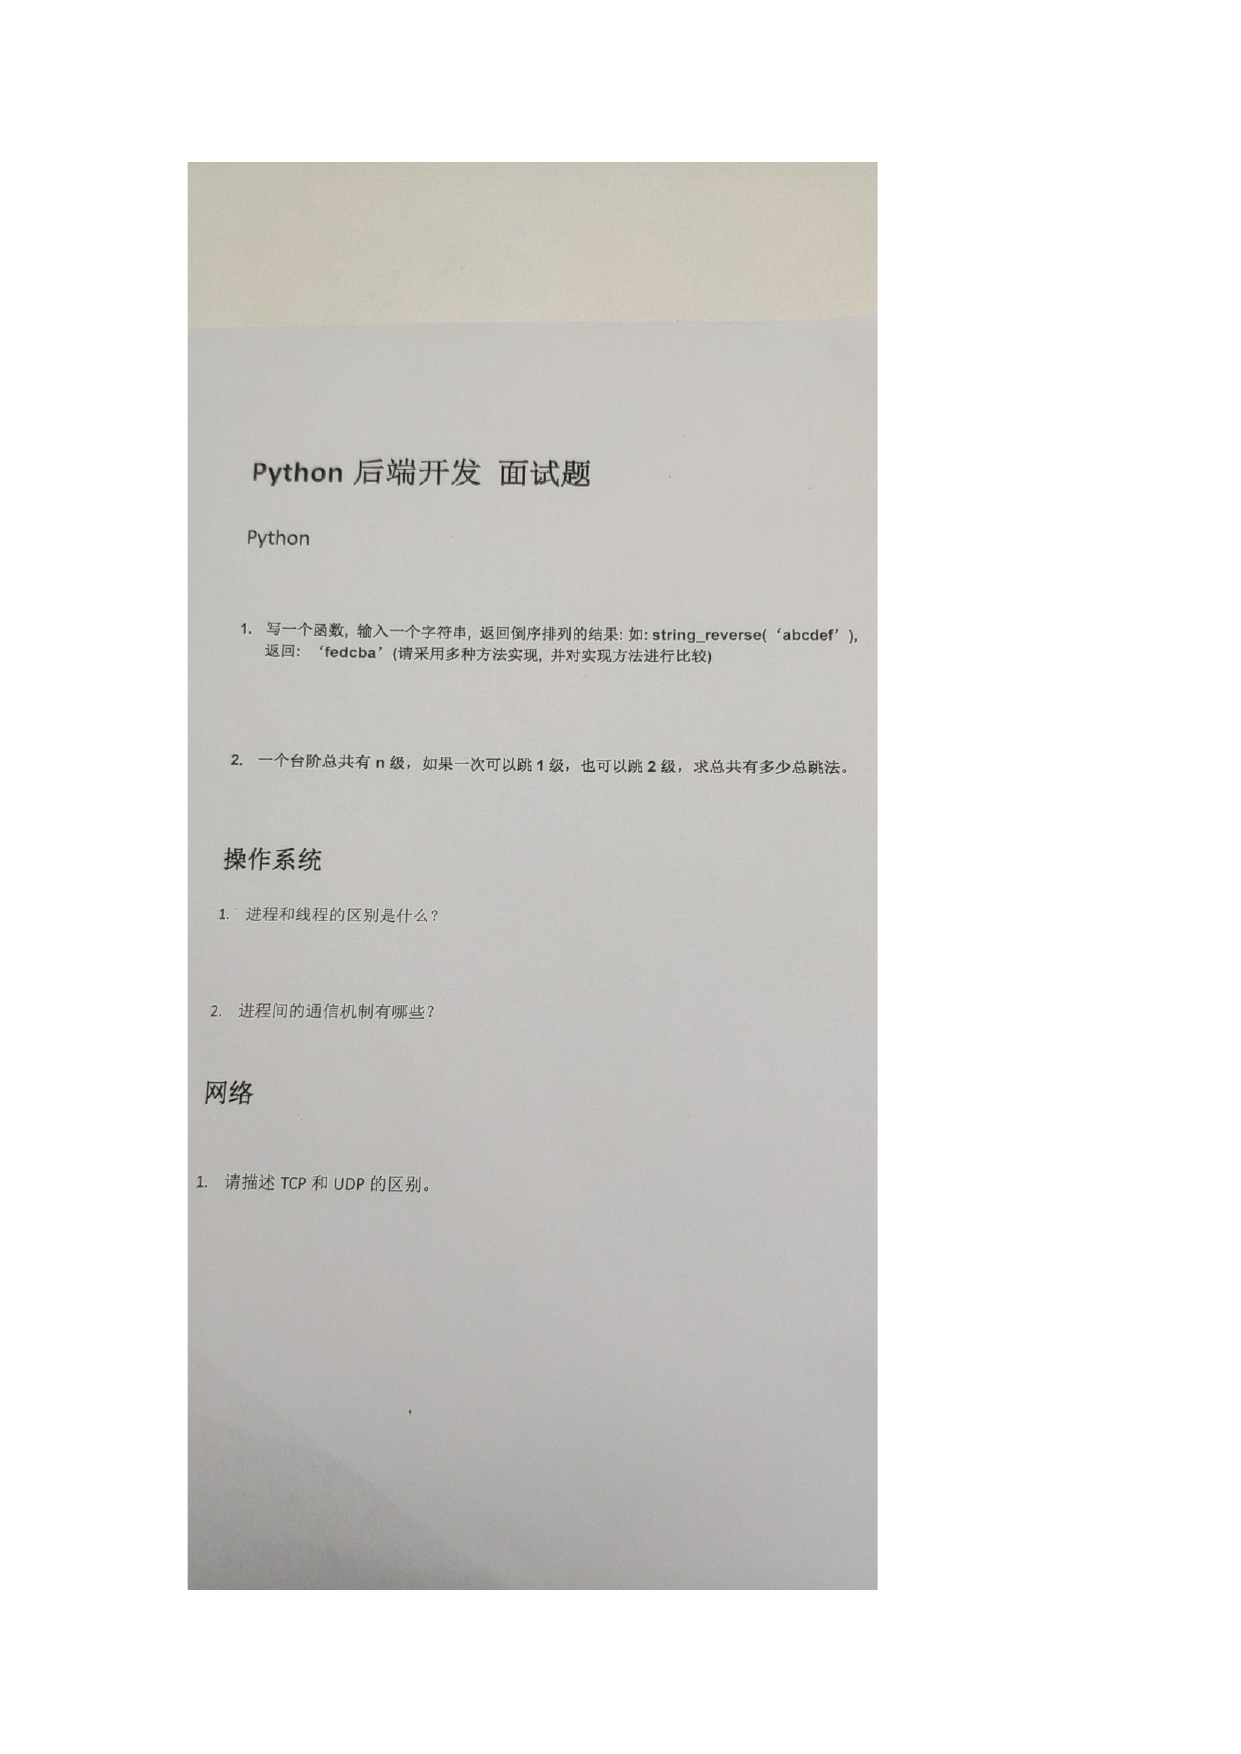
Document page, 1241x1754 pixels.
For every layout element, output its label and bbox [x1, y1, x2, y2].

picture [187, 162, 878, 1590]
